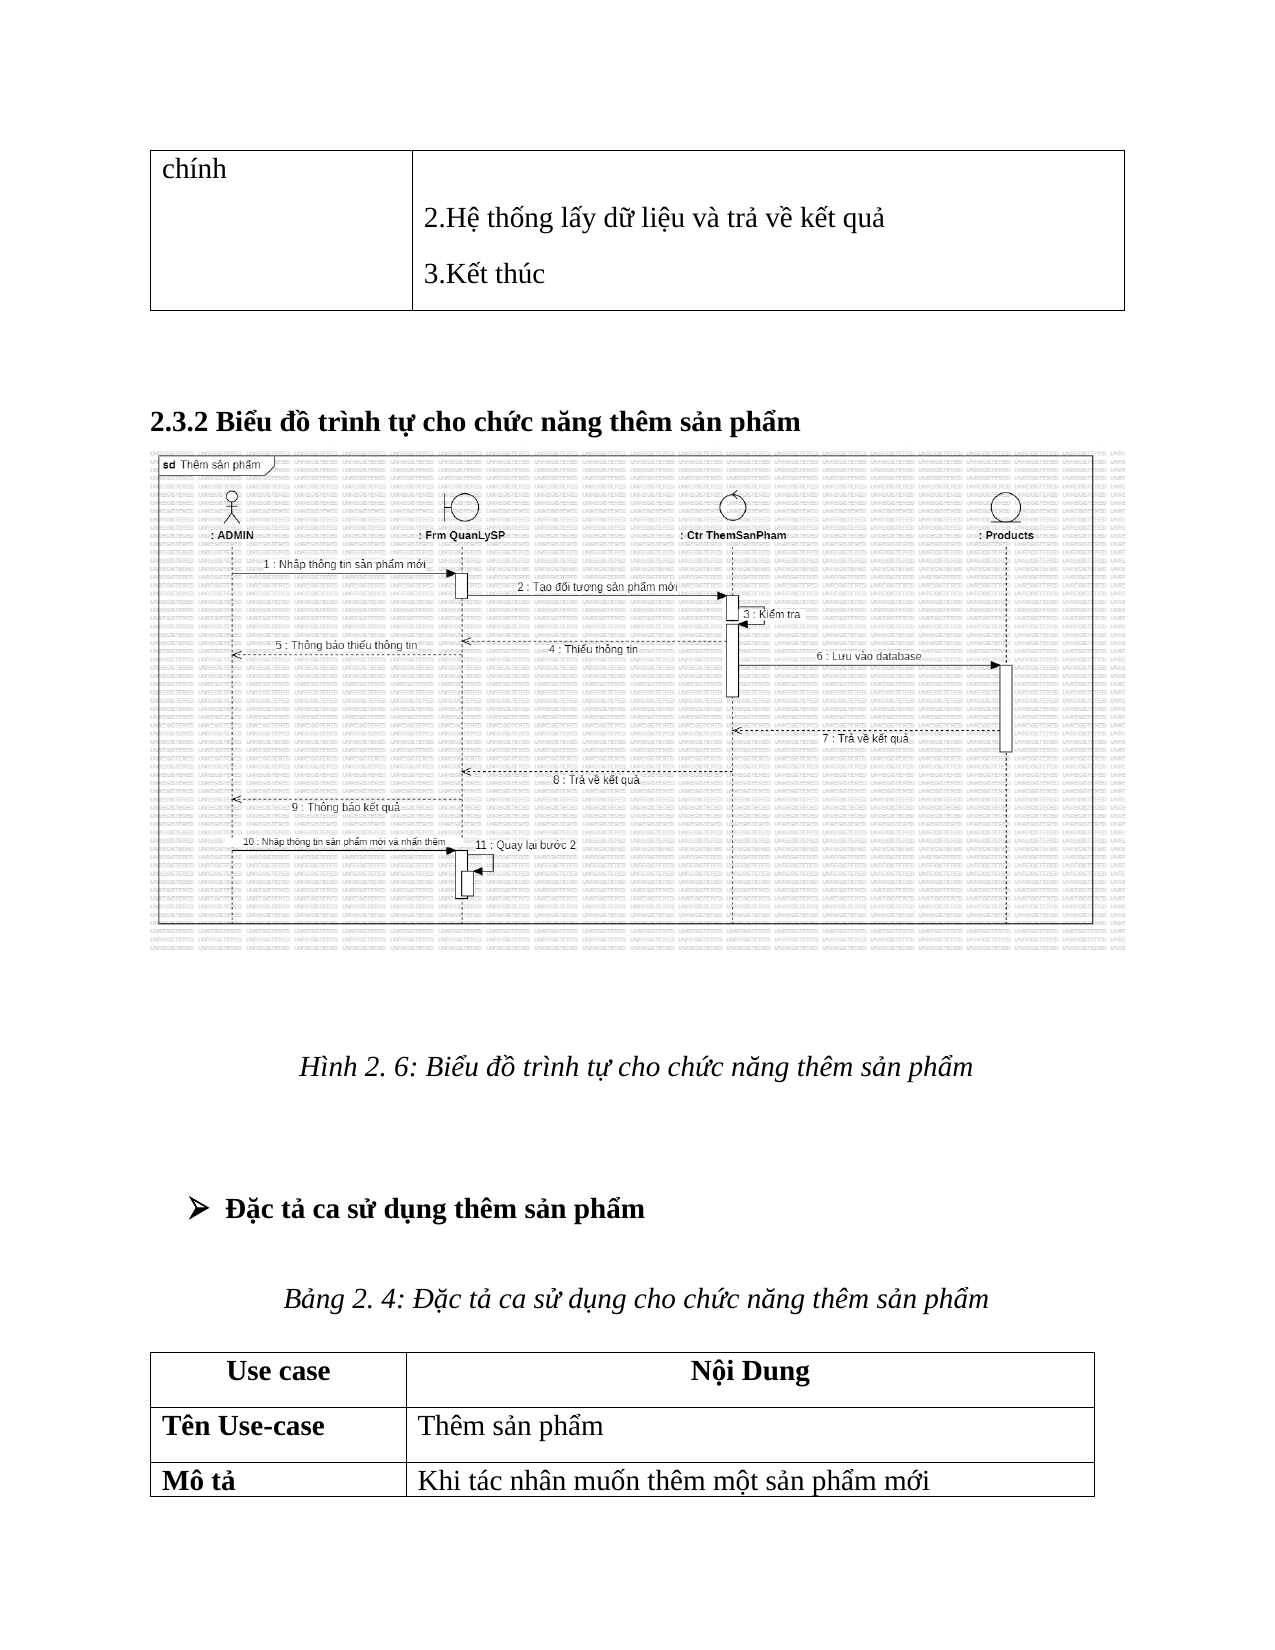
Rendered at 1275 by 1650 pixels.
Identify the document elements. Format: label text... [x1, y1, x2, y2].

table_header Nội Dung [407, 1353, 1094, 1407]
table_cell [413, 151, 1124, 310]
subtitle 2.3.2 Biểu đồ trình tự cho chức năng thêm sản phẩm [150, 404, 1125, 438]
table_header Use case [151, 1353, 406, 1407]
table_cell Mô tả [151, 1463, 406, 1496]
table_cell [407, 1463, 1094, 1496]
list Đặc tả ca sử dụng thêm sản phẩm [187, 1191, 1125, 1225]
table_cell Thêm sản phẩm [407, 1408, 1094, 1462]
text Bảng 2. 4: Đặc tả ca sử dụng cho chức năng thêm sản phẩm [150, 1281, 1125, 1314]
table_cell Tên Use-case [151, 1408, 406, 1462]
picture [150, 447, 1125, 957]
table_cell Luồng sự kiện chính [151, 151, 412, 310]
